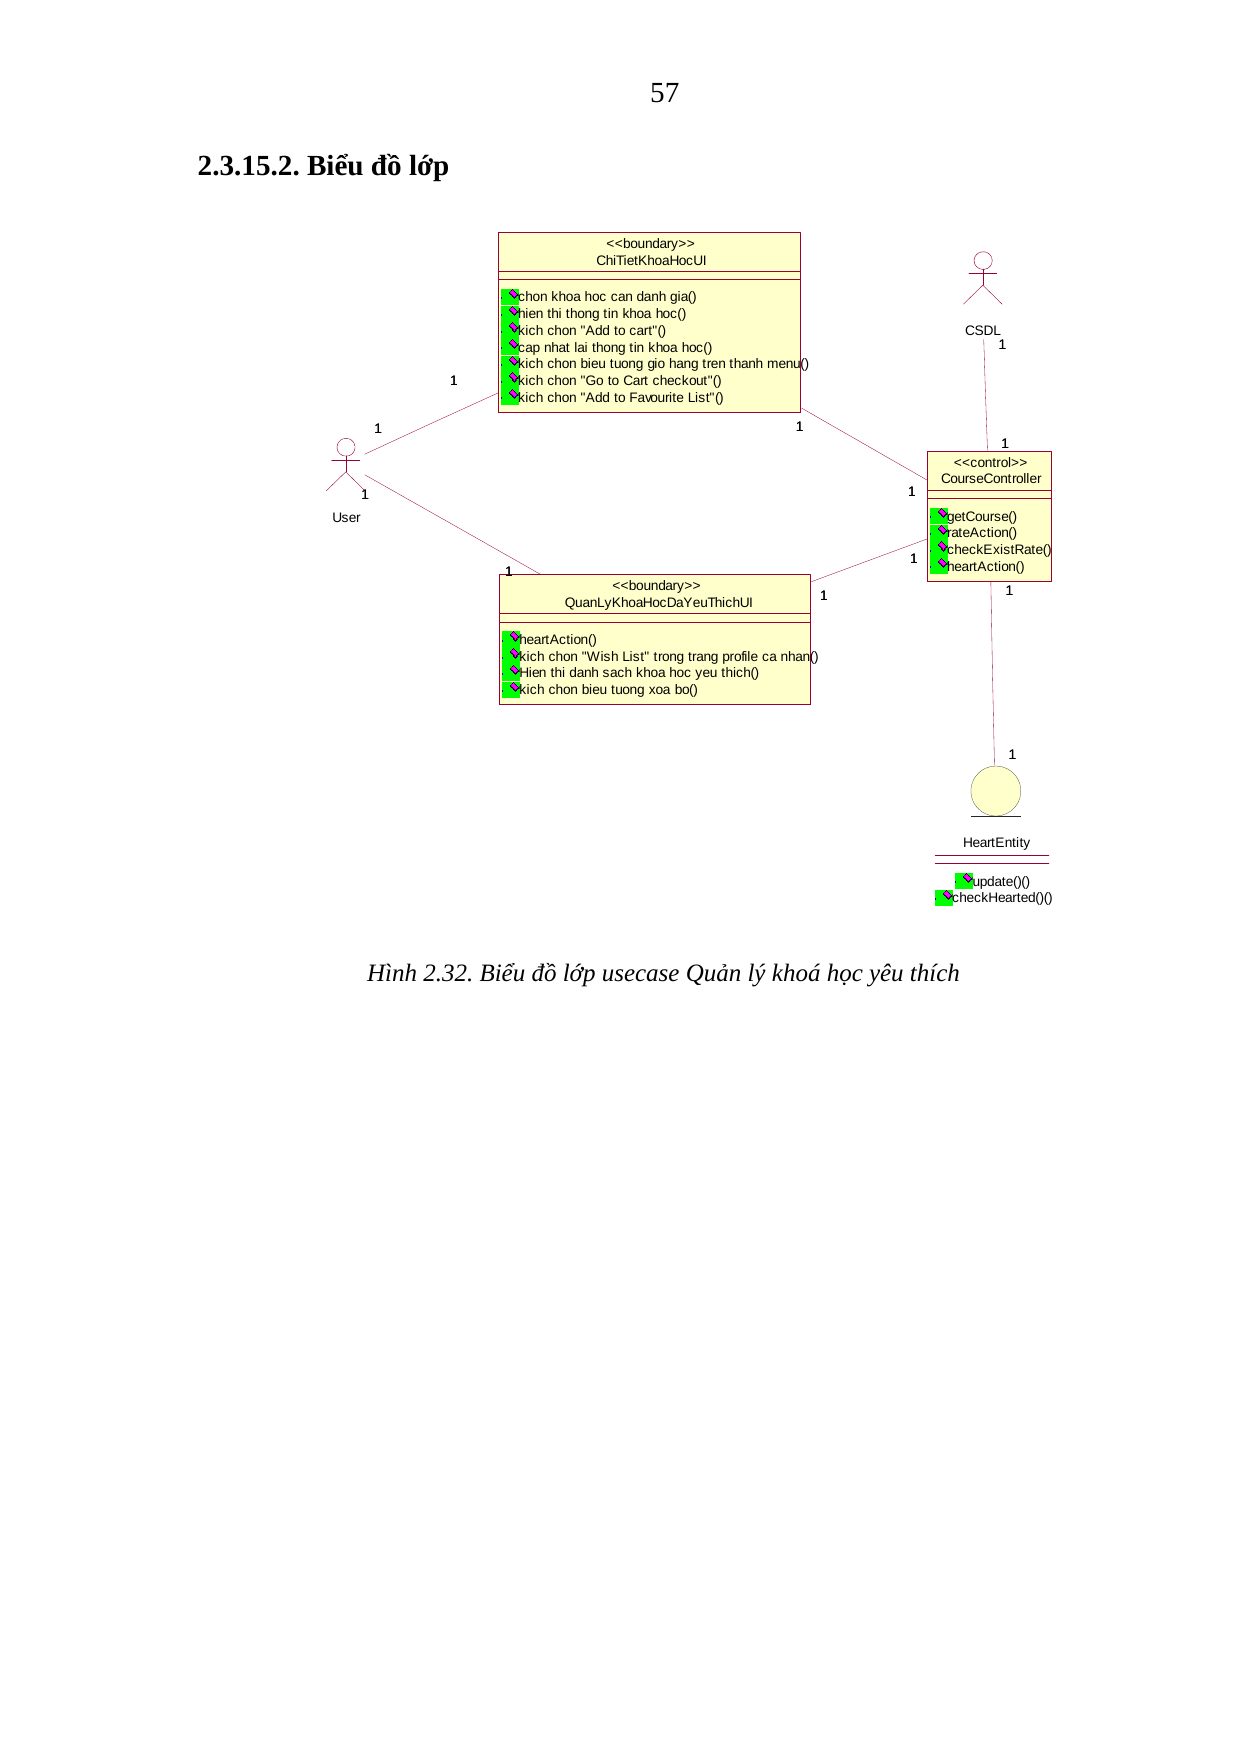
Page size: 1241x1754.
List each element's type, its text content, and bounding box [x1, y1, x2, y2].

subtitle 2.3.15.2. Biểu đồ lớp [197, 148, 1122, 181]
text Hình 2.32. Biểu đồ lớp usecase Quản lý khoá học yêu thích [207, 958, 1122, 987]
